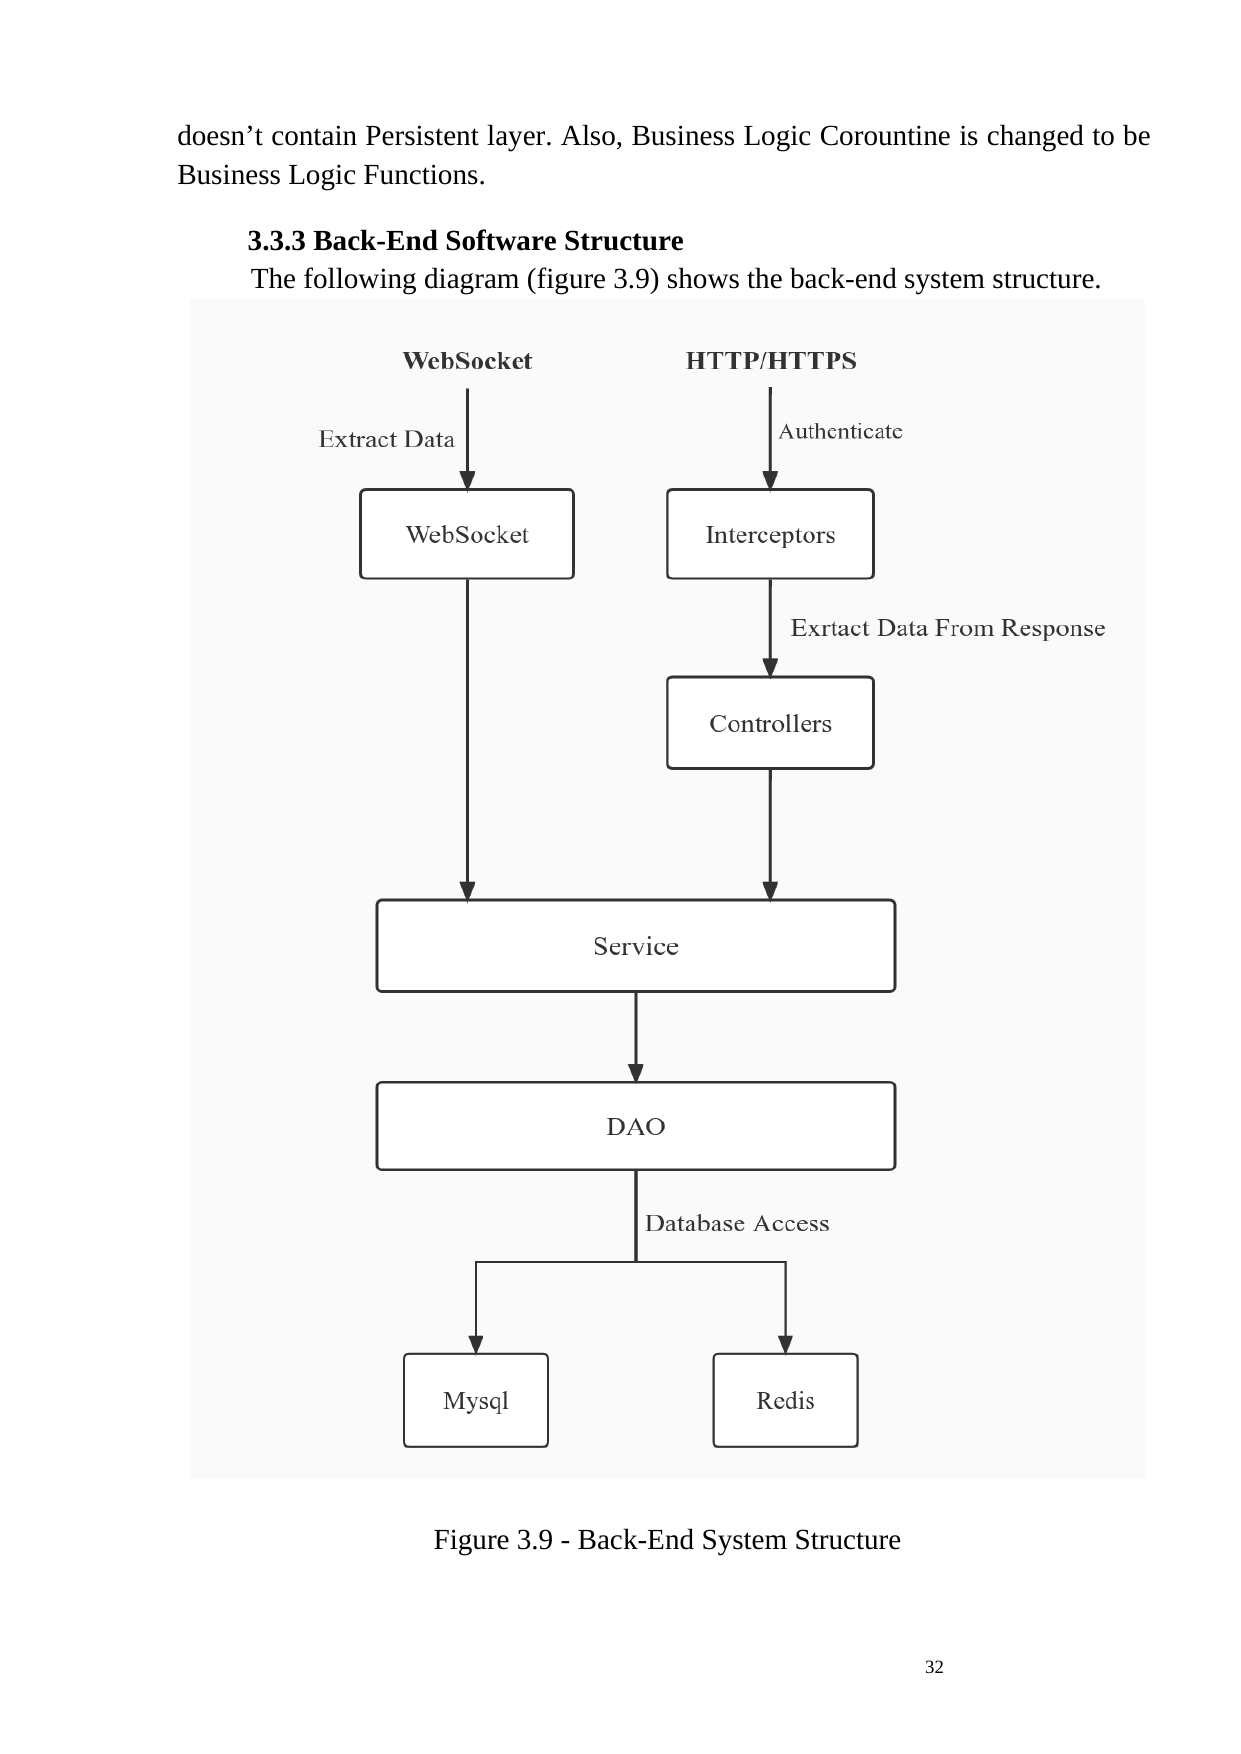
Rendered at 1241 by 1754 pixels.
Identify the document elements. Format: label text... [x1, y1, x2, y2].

text Figure 3.9 - Back-End System Structure [177, 1522, 1158, 1556]
subtitle 3.3.3 Back-End Software Structure [247, 223, 1152, 256]
text The following diagram (figure 3.9) shows the back-end system structure. [177, 261, 1152, 295]
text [177, 118, 1152, 191]
picture [189, 299, 1145, 1479]
